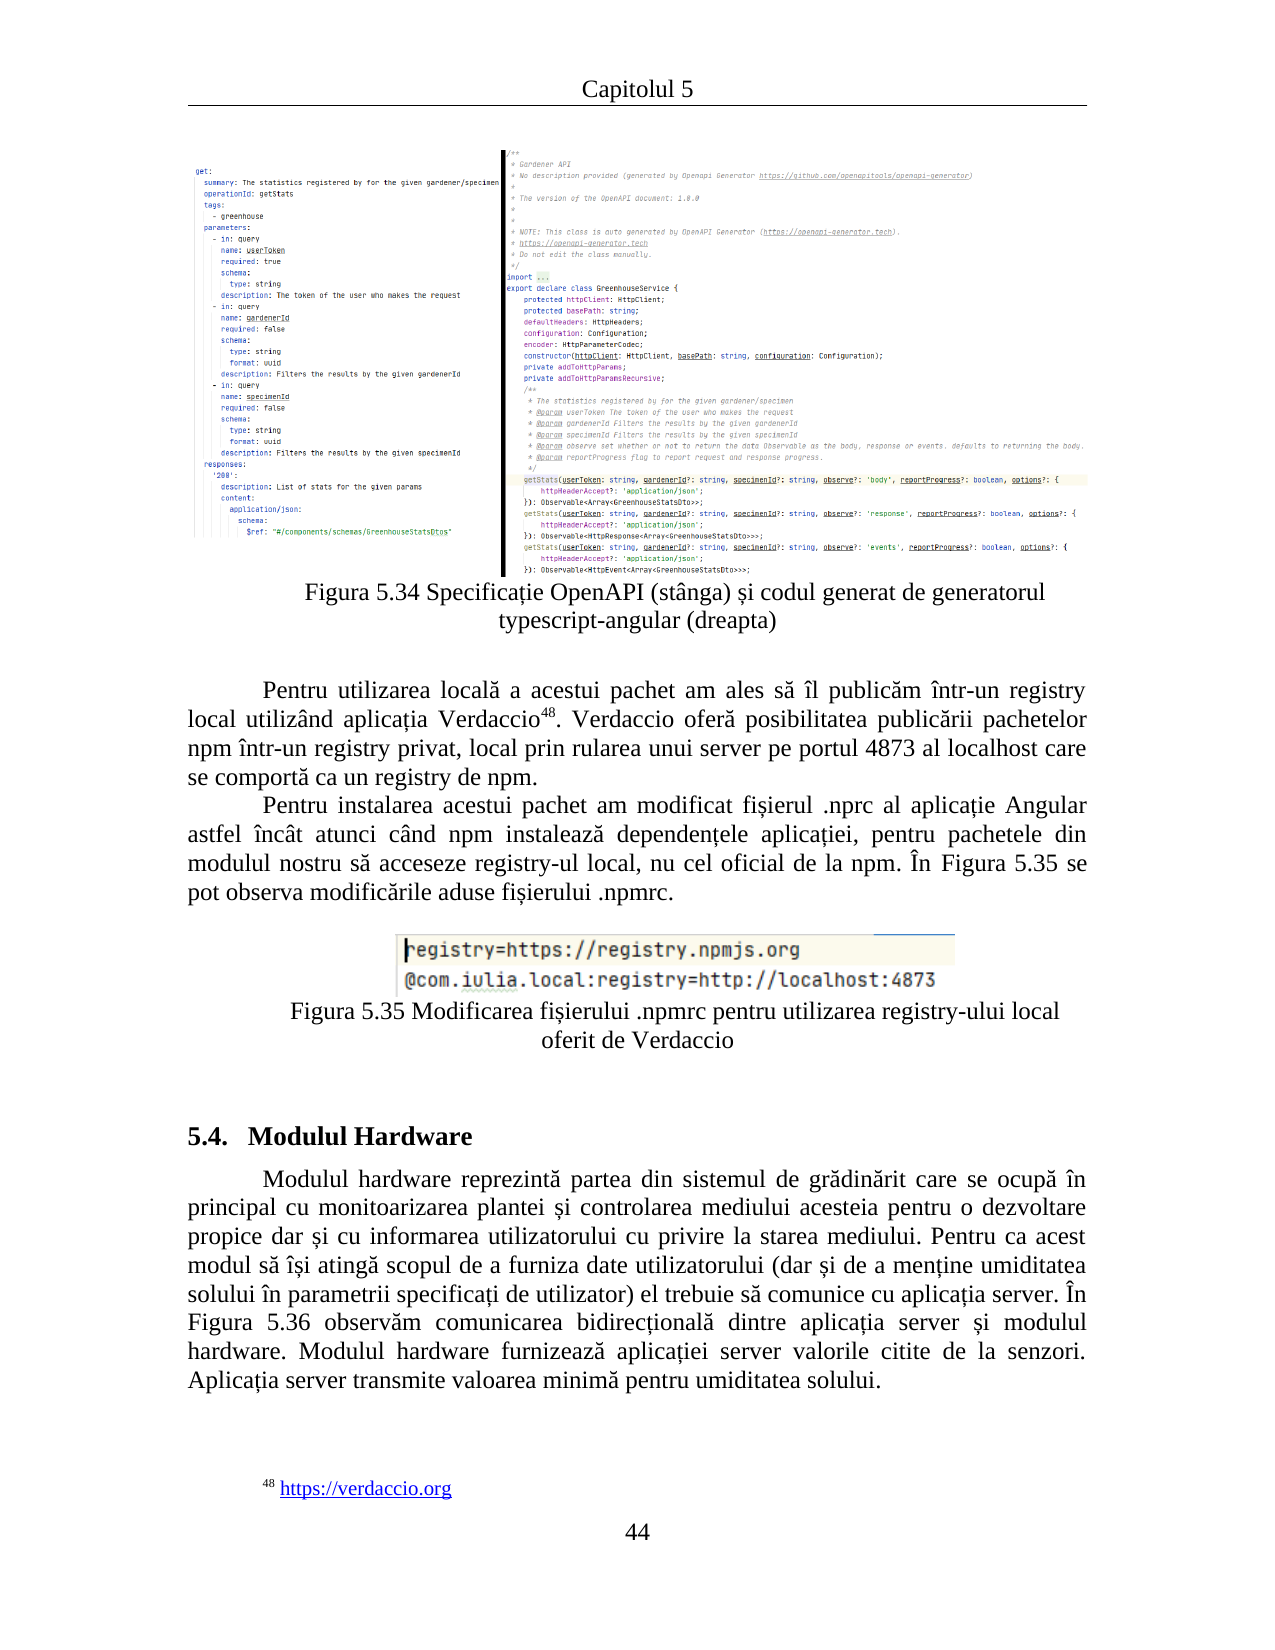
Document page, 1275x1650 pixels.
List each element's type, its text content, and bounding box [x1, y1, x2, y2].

picture [395, 934, 955, 997]
picture [187, 150, 1088, 577]
subtitle Modulul Hardware [187, 1120, 1087, 1151]
text Pentru utilizarea locală a acestui pachet am ales să îl publicăm într-un registry local utilizând aplicația Verdaccio. Verdaccio oferă posibilitatea publicării pachetelor npm într-un registry privat, local prin rularea unui server pe portul 4873 al localhost care se comportă ca un registry de npm. [187, 675, 1087, 790]
